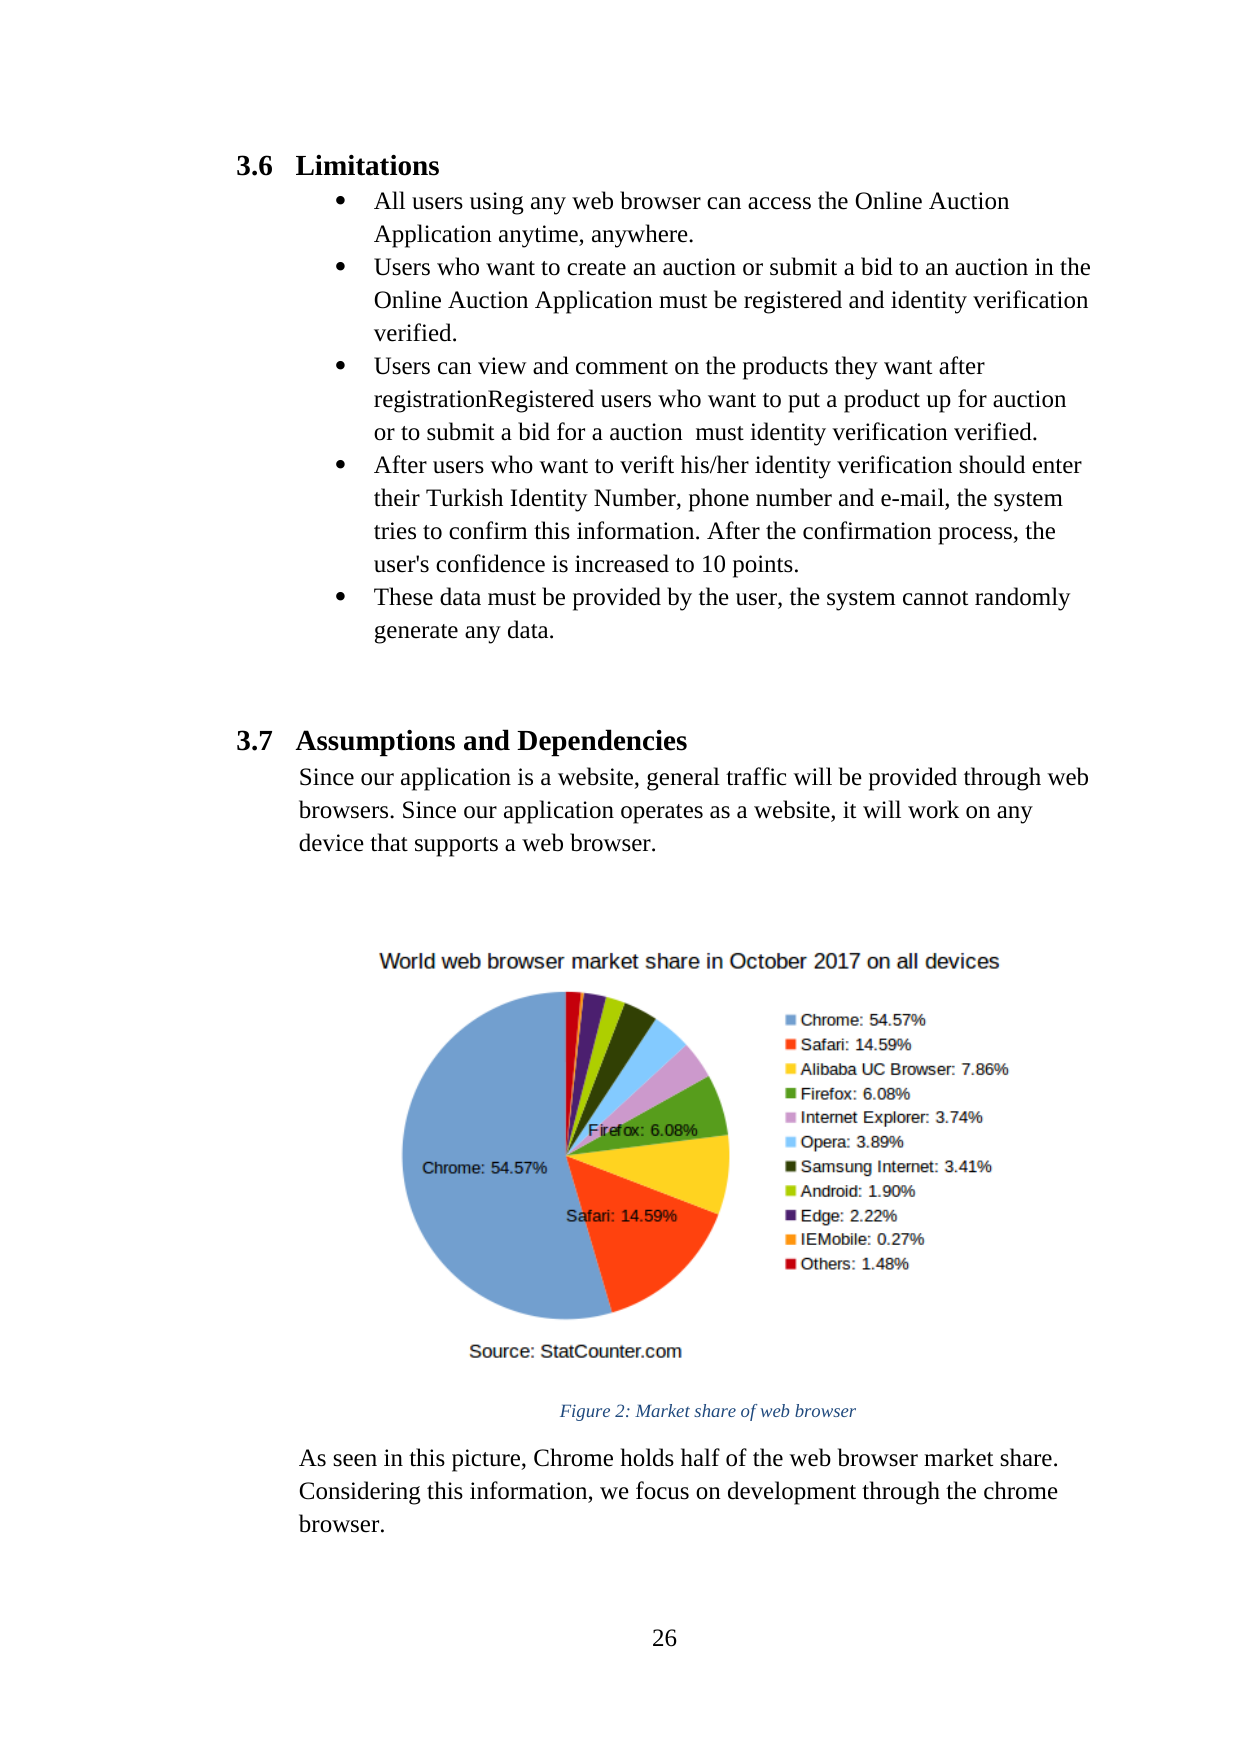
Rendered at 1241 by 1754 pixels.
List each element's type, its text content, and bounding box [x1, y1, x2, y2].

list These data must be provided by the user, the system cannot randomly generate any data. [336, 582, 1092, 644]
picture [298, 935, 1082, 1376]
text Since our application is a website, general traffic will be provided through web browsers. Since our application operates as a website, it will work on any device that supports a web browser. [299, 762, 1092, 857]
subtitle Limitations [236, 148, 1092, 181]
text Figure 2: Market share of web browser [325, 1400, 1092, 1422]
list After users who want to verift his/her identity verification should enter their Turkish Identity Number, phone number and e-mail, the system tries to confirm this information. After the confirmation process, the user's confidence is increased to 10 points. [336, 450, 1092, 578]
list Users can view and comment on the products they want after registrationRegistered users who want to put a product up for auction or to submit a bid for a auction must identity verification verified. [336, 351, 1092, 446]
list All users using any web browser can access the Online Auction Application anytime, anywhere. [336, 186, 1092, 248]
list Users who want to create an auction or submit a bid to an auction in the Online Auction Application must be registered and identity verification verified. [336, 252, 1092, 347]
subtitle Assumptions and Dependencies [236, 723, 1092, 757]
text As seen in this picture, Chrome holds half of the web browser market share. Considering this information, we focus on development through the chrome browser. [299, 1443, 1092, 1537]
